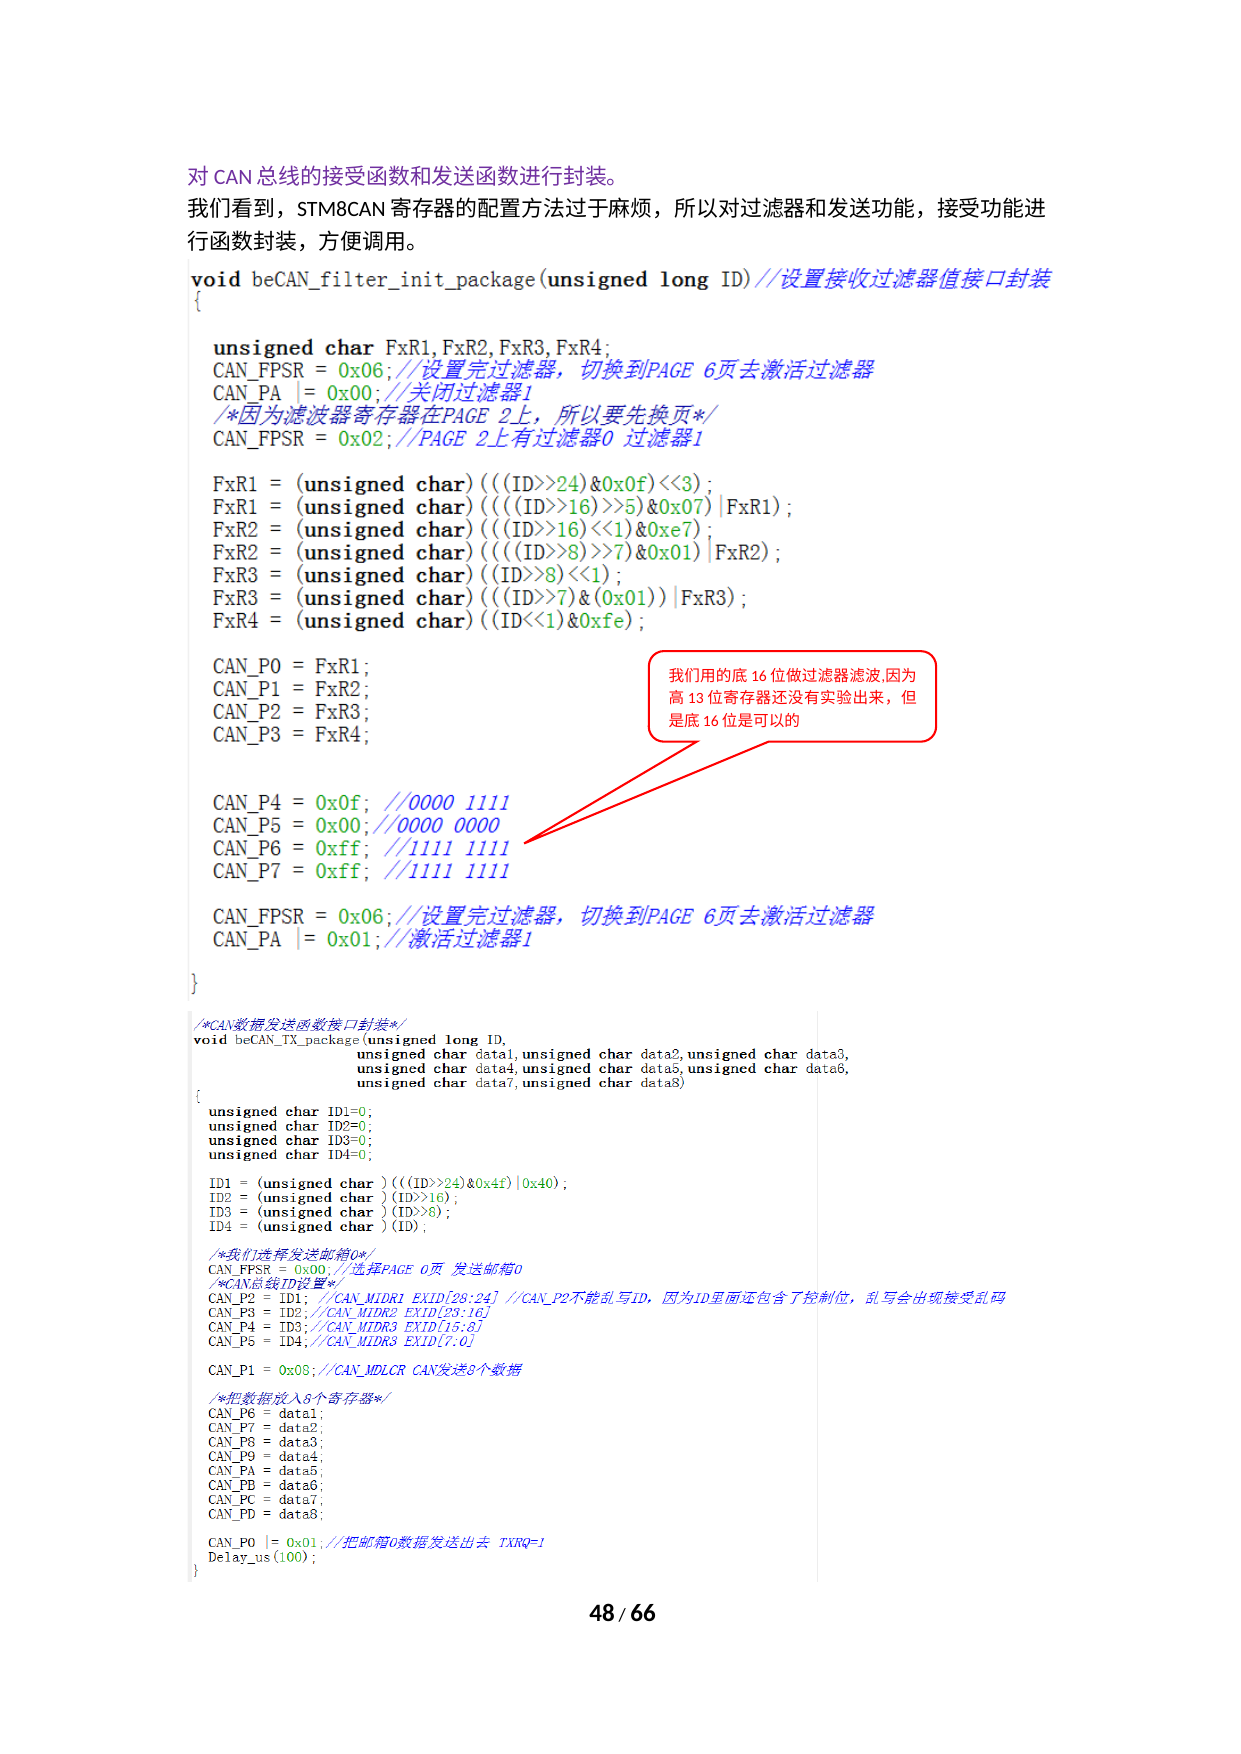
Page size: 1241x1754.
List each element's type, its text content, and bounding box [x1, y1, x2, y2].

text 对CAN总线的接受函数和发送函数进行封装。 [187, 158, 1053, 191]
picture [187, 1011, 1016, 1582]
picture [187, 259, 1053, 1001]
text 我们看到，STM8CAN寄存器的配置方法过于麻烦，所以对过滤器和发送功能，接受功能进行函数封装，方便调用。 [187, 191, 1053, 256]
